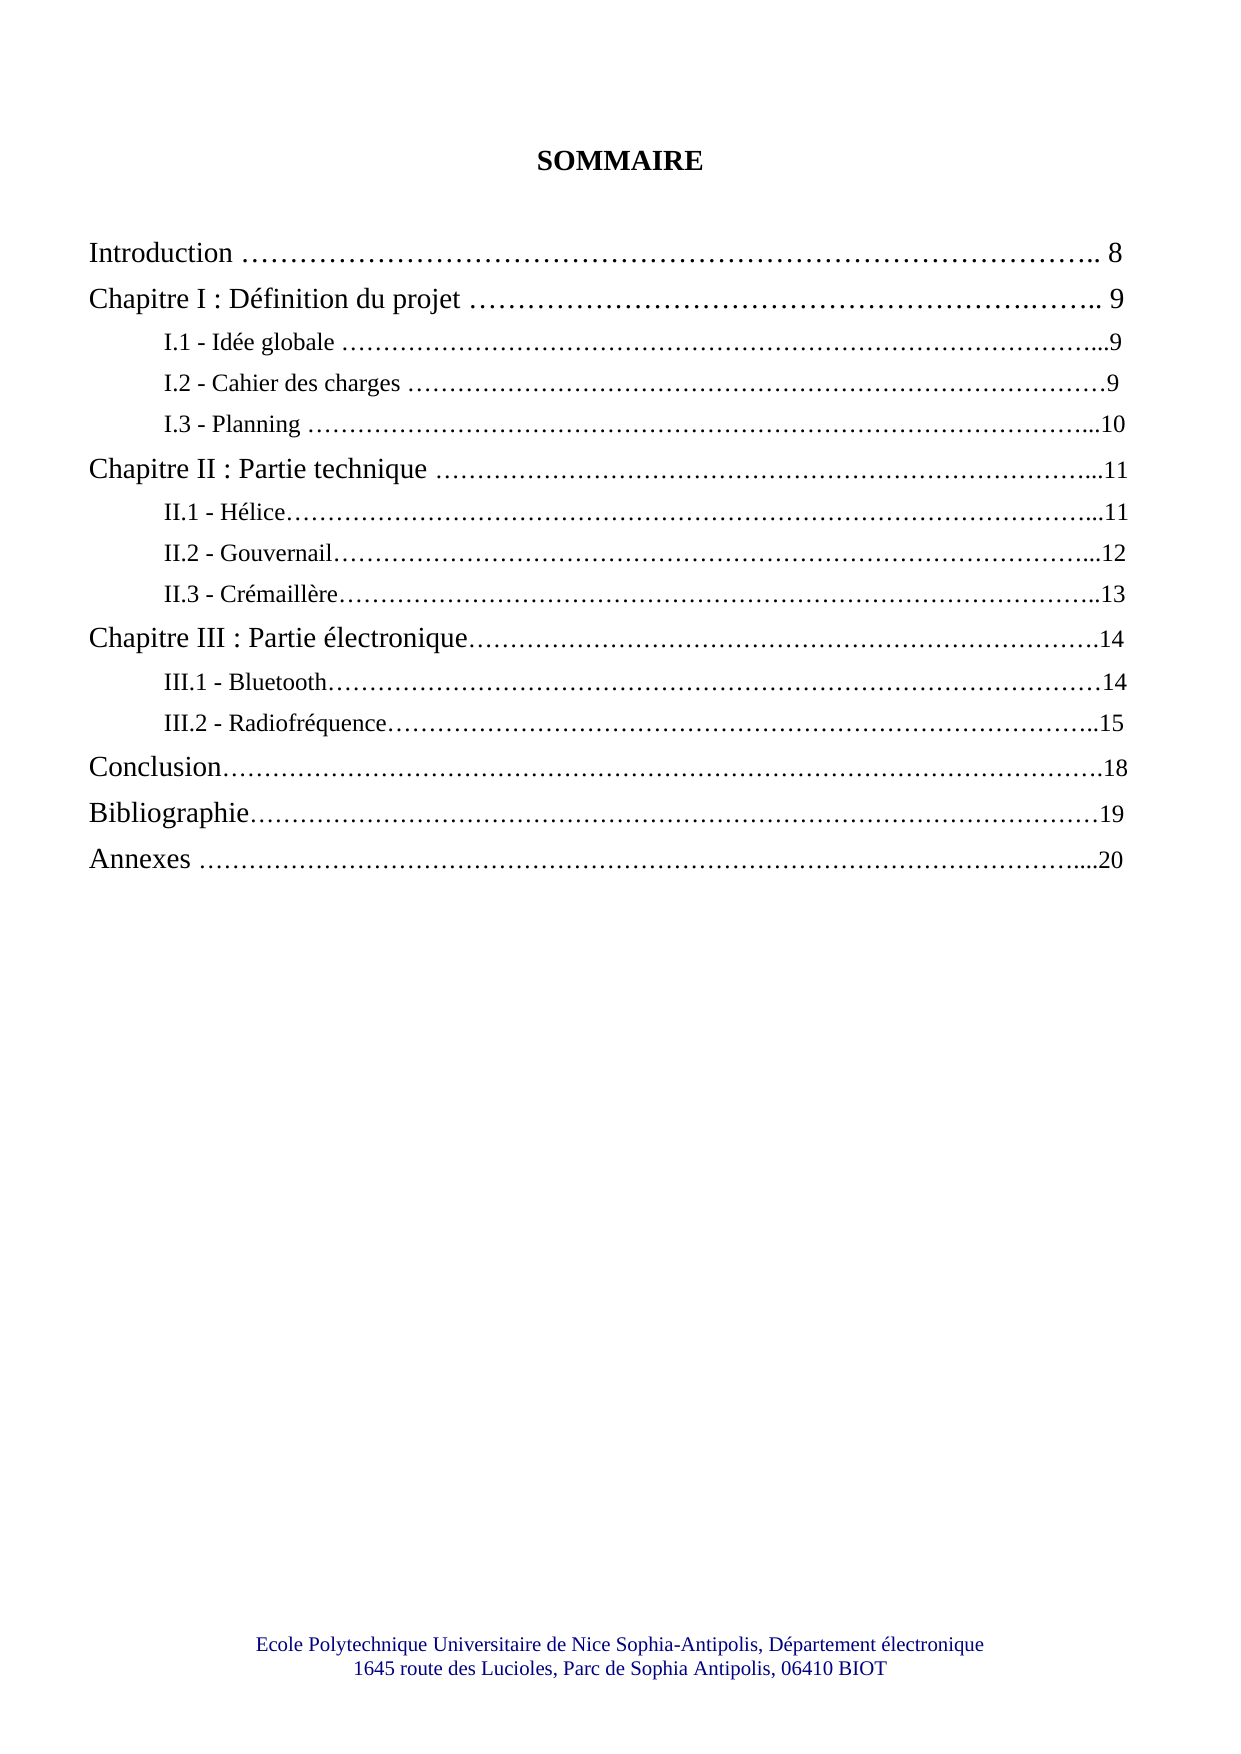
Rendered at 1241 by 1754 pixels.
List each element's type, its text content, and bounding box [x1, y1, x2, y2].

text Chapitre I : Définition du projet ………………………………………………….…….. 9 [89, 281, 1152, 314]
text I.2 - Cahier des charges …………………………………………………………………………9 [89, 368, 1152, 397]
text III.2 - Radiofréquence…………………………………………………………………………..15 [89, 708, 1152, 737]
text II.1 - Hélice……………………………………………………………………………………...11 [89, 497, 1152, 526]
text I.1 - Idée globale ………………………………………………………………………………...9 [89, 327, 1152, 356]
text Conclusion…………………………………………………………………………………………….18 [89, 749, 1152, 783]
text II.2 - Gouvernail………………………………………………………………………………...12 [89, 538, 1152, 567]
text Chapitre III : Partie électronique………………………………………………………………….14 [89, 621, 1152, 654]
text I.3 - Planning …………………………………………………………………………………...10 [89, 409, 1152, 438]
text II.3 - Crémaillère………………………………………………………………………………..13 [89, 579, 1152, 608]
text SOMMAIRE [89, 143, 1152, 176]
text Bibliographie…………………………………………………………………………………………19 [89, 795, 1152, 829]
text III.1 - Bluetooth…………………………………………………………………………………14 [89, 667, 1152, 695]
text Annexes ……………………………………………………………………………………………....20 [89, 841, 1152, 875]
text Chapitre II : Partie technique ……………………………………………………………………...11 [89, 451, 1152, 484]
text Introduction …………………………………………………………………………….. 8 [89, 235, 1152, 268]
